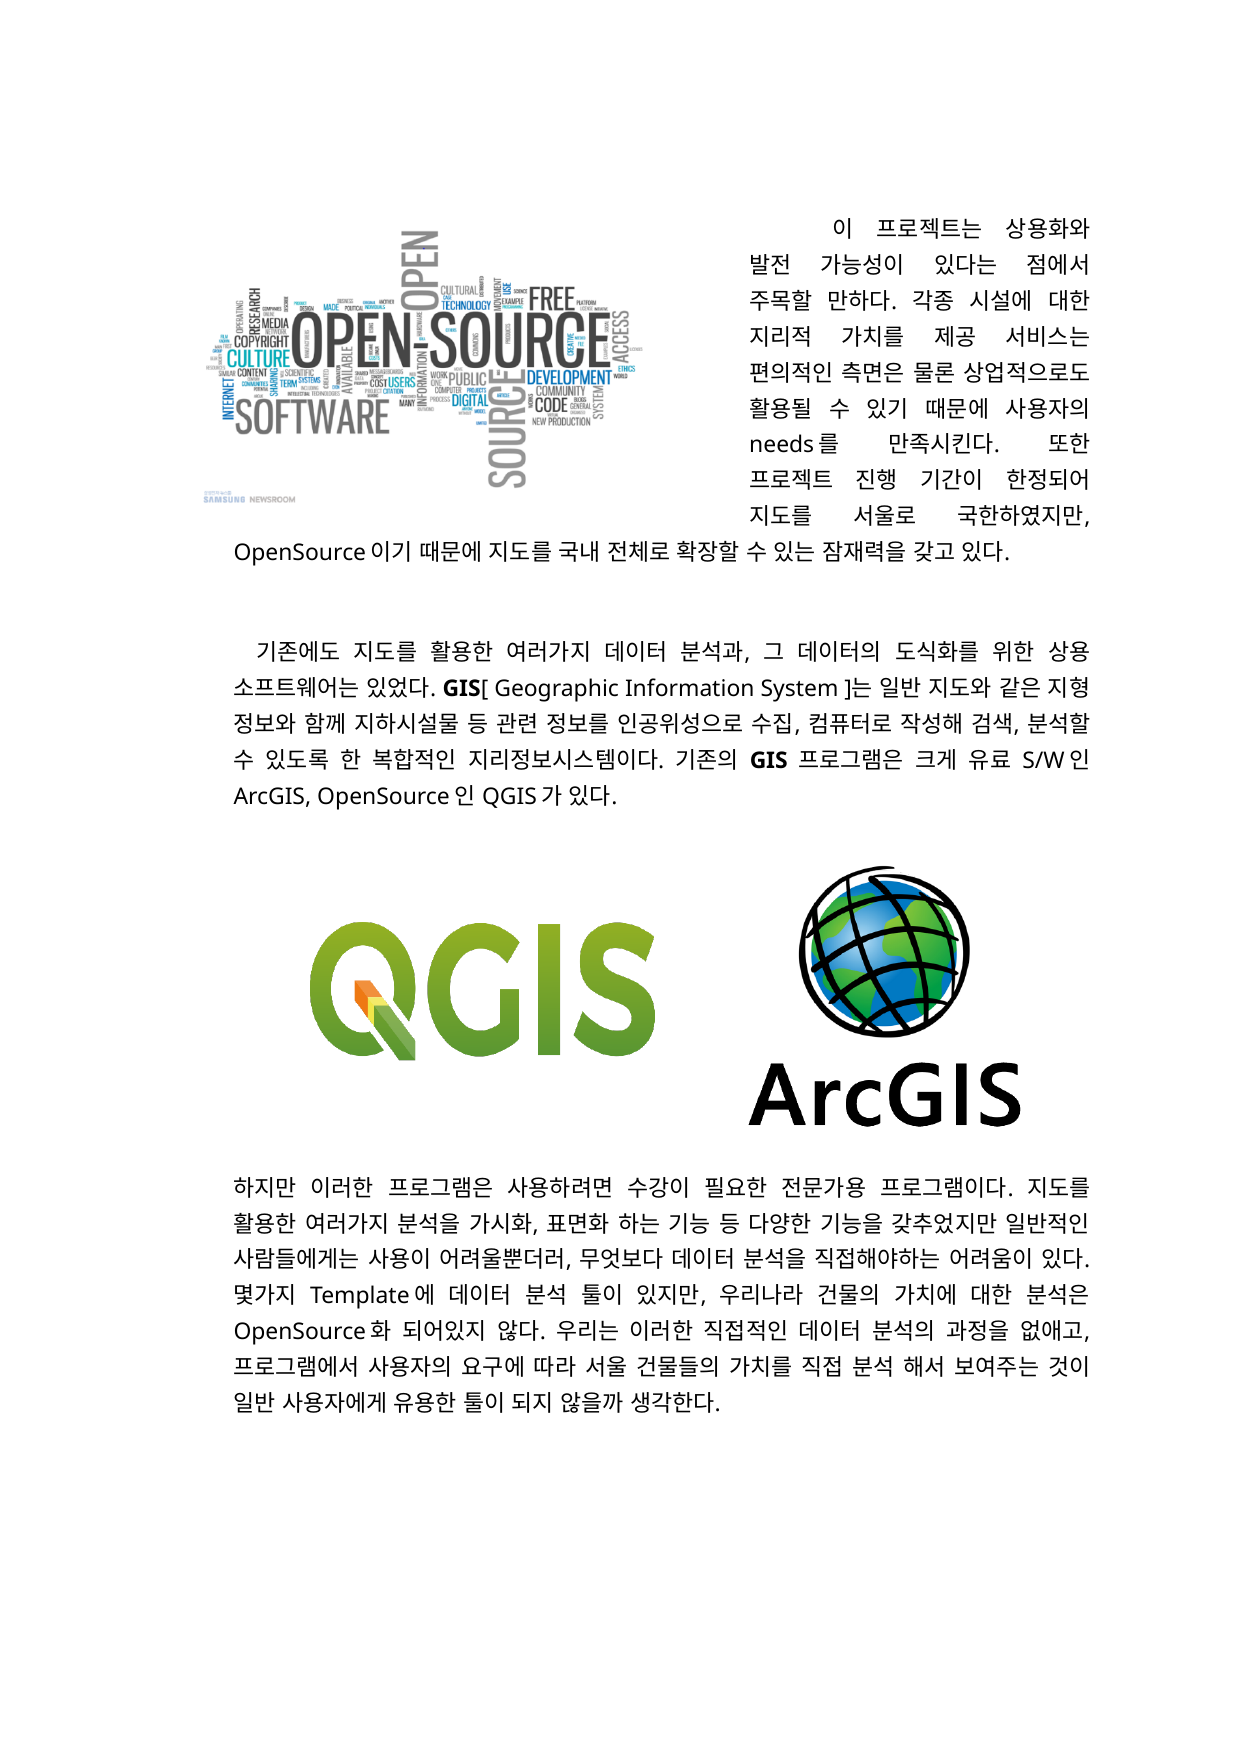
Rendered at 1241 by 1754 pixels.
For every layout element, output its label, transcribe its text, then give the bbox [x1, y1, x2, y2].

picture [200, 211, 647, 507]
text 기존에도 지도를 활용한 여러가지 데이터 분석과, 그 데이터의 도식화를 위한 상용 소프트웨어는 있었다. GIS[ Geographic Information System ]는 일반 지도와 같은 지형 정보와 함께 지하시설물 등 관련 정보를 인공위성으로 수집, 컴퓨터로 작성해 검색, 분석할 수 있도록 한 복합적인 지리정보시스템이다. 기존의 GIS 프로그램은 크게 유료 S/W인 ArcGIS, OpenSource인 QGIS가 있다. [233, 634, 1090, 811]
text 하지만 이러한 프로그램은 사용하려면 수강이 필요한 전문가용 프로그램이다. 지도를 활용한 여러가지 분석을 가시화, 표면화 하는 기능 등 다양한 기능을 갖추었지만 일반적인 사람들에게는 사용이 어려울뿐더러, 무엇보다 데이터 분석을 직접해야하는 어려움이 있다. 몇가지 Template에 데이터 분석 툴이 있지만, 우리나라 건물의 가치에 대한 분석은 OpenSource화 되어있지 않다. 우리는 이러한 직접적인 데이터 분석의 과정을 없애고, 프로그램에서 사용자의 요구에 따라 서울 건물들의 가치를 직접 분석 해서 보여주는 것이 일반 사용자에게 유용한 툴이 되지 않을까 생각한다. [233, 1169, 1090, 1418]
picture [233, 830, 1038, 1151]
